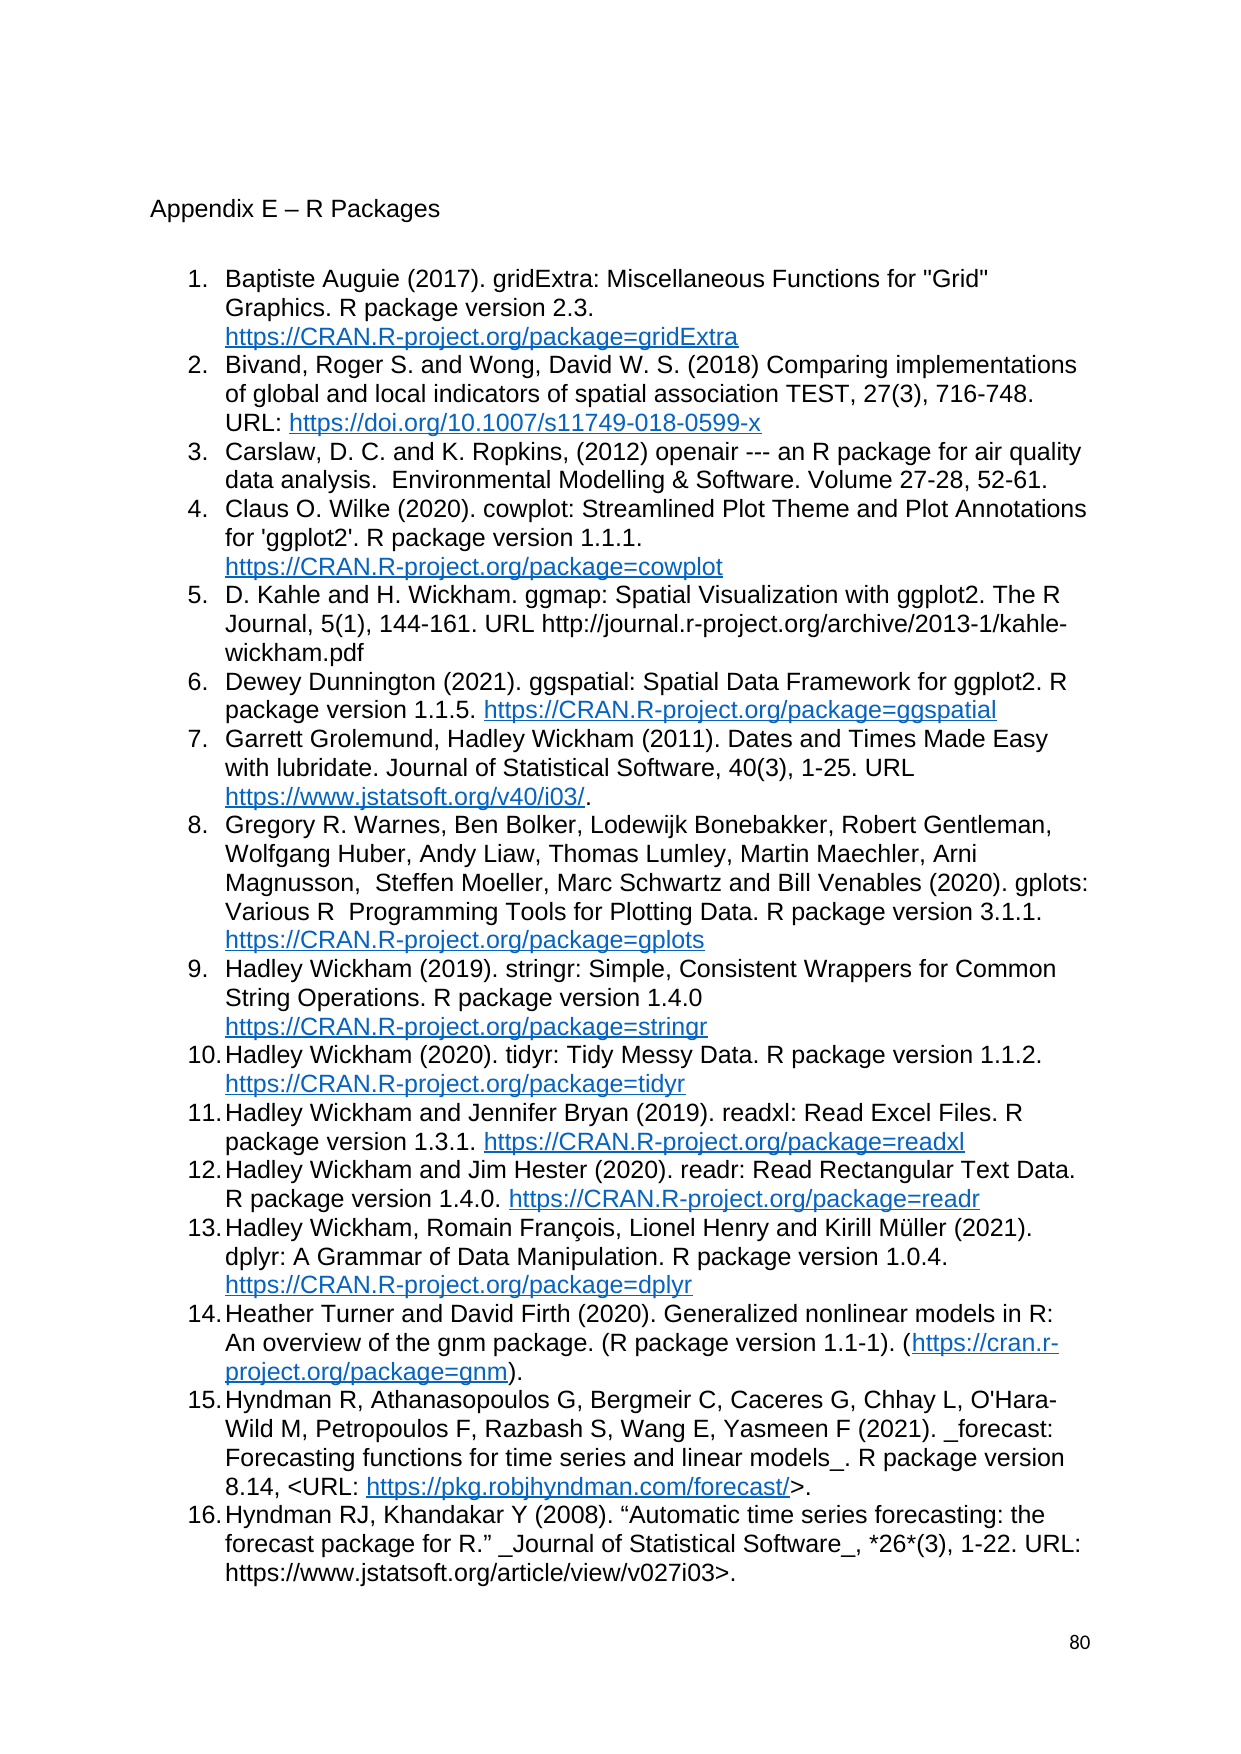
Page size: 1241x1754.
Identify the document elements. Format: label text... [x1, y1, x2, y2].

list Baptiste Auguie (2017). gridExtra: Miscellaneous Functions for "Grid" Graphics. R package version 2.3. https://CRAN.R-project.org/package=gridExtra [187, 264, 1090, 350]
subtitle Appendix E – R Packages [150, 194, 1090, 223]
list Hadley Wickham and Jennifer Bryan (2019). readxl: Read Excel Files. R package version 1.3.1. https://CRAN.R-project.org/package=readxl [187, 1098, 1090, 1155]
list Gregory R. Warnes, Ben Bolker, Lodewijk Bonebakker, Robert Gentleman, Wolfgang Huber, Andy Liaw, Thomas Lumley, Martin Maechler, Arni Magnusson, Steffen Moeller, Marc Schwartz and Bill Venables (2020). gplots: Various R Programming Tools for Plotting Data. R package version 3.1.1. https://CRAN.R-project.org/package=gplots [187, 810, 1090, 954]
list Hadley Wickham and Jim Hester (2020). readr: Read Rectangular Text Data. R package version 1.4.0. https://CRAN.R-project.org/package=readr [187, 1155, 1090, 1213]
list Dewey Dunnington (2021). ggspatial: Spatial Data Framework for ggplot2. R package version 1.1.5. https://CRAN.R-project.org/package=ggspatial [187, 667, 1090, 724]
list Hadley Wickham (2019). stringr: Simple, Consistent Wrappers for Common String Operations. R package version 1.4.0 https://CRAN.R-project.org/package=stringr [187, 954, 1090, 1040]
list Garrett Grolemund, Hadley Wickham (2011). Dates and Times Made Easy with lubridate. Journal of Statistical Software, 40(3), 1-25. URL https://www.jstatsoft.org/v40/i03/. [187, 724, 1090, 810]
list D. Kahle and H. Wickham. ggmap: Spatial Visualization with ggplot2. The R Journal, 5(1), 144-161. URL http://journal.r-project.org/archive/2013-1/kahle-wickham.pdf [187, 580, 1090, 667]
list Hyndman RJ, Khandakar Y (2008). “Automatic time series forecasting: the forecast package for R.” _Journal of Statistical Software_, *26*(3), 1-22. URL: https://www.jstatsoft.org/article/view/v027i03>. [187, 1500, 1090, 1587]
list Heather Turner and David Firth (2020). Generalized nonlinear models in R: An overview of the gnm package. (R package version 1.1-1). (https://cran.r-project.org/package=gnm). [187, 1299, 1090, 1385]
list Claus O. Wilke (2020). cowplot: Streamlined Plot Theme and Plot Annotations for 'ggplot2'. R package version 1.1.1. https://CRAN.R-project.org/package=cowplot [187, 494, 1090, 580]
list Bivand, Roger S. and Wong, David W. S. (2018) Comparing implementations of global and local indicators of spatial association TEST, 27(3), 716-748. URL: https://doi.org/10.1007/s11749-018-0599-x [187, 350, 1090, 437]
list Hadley Wickham (2020). tidyr: Tidy Messy Data. R package version 1.1.2. https://CRAN.R-project.org/package=tidyr [187, 1040, 1090, 1098]
list Carslaw, D. C. and K. Ropkins, (2012) openair --- an R package for air quality data analysis. Environmental Modelling & Software. Volume 27-28, 52-61. [187, 437, 1090, 494]
list Hadley Wickham, Romain François, Lionel Henry and Kirill Müller (2021). dplyr: A Grammar of Data Manipulation. R package version 1.0.4. https://CRAN.R-project.org/package=dplyr [187, 1213, 1090, 1299]
list Hyndman R, Athanasopoulos G, Bergmeir C, Caceres G, Chhay L, O'Hara-Wild M, Petropoulos F, Razbash S, Wang E, Yasmeen F (2021). _forecast: Forecasting functions for time series and linear models_. R package version 8.14, <URL: https://pkg.robjhyndman.com/forecast/>. [187, 1385, 1090, 1500]
